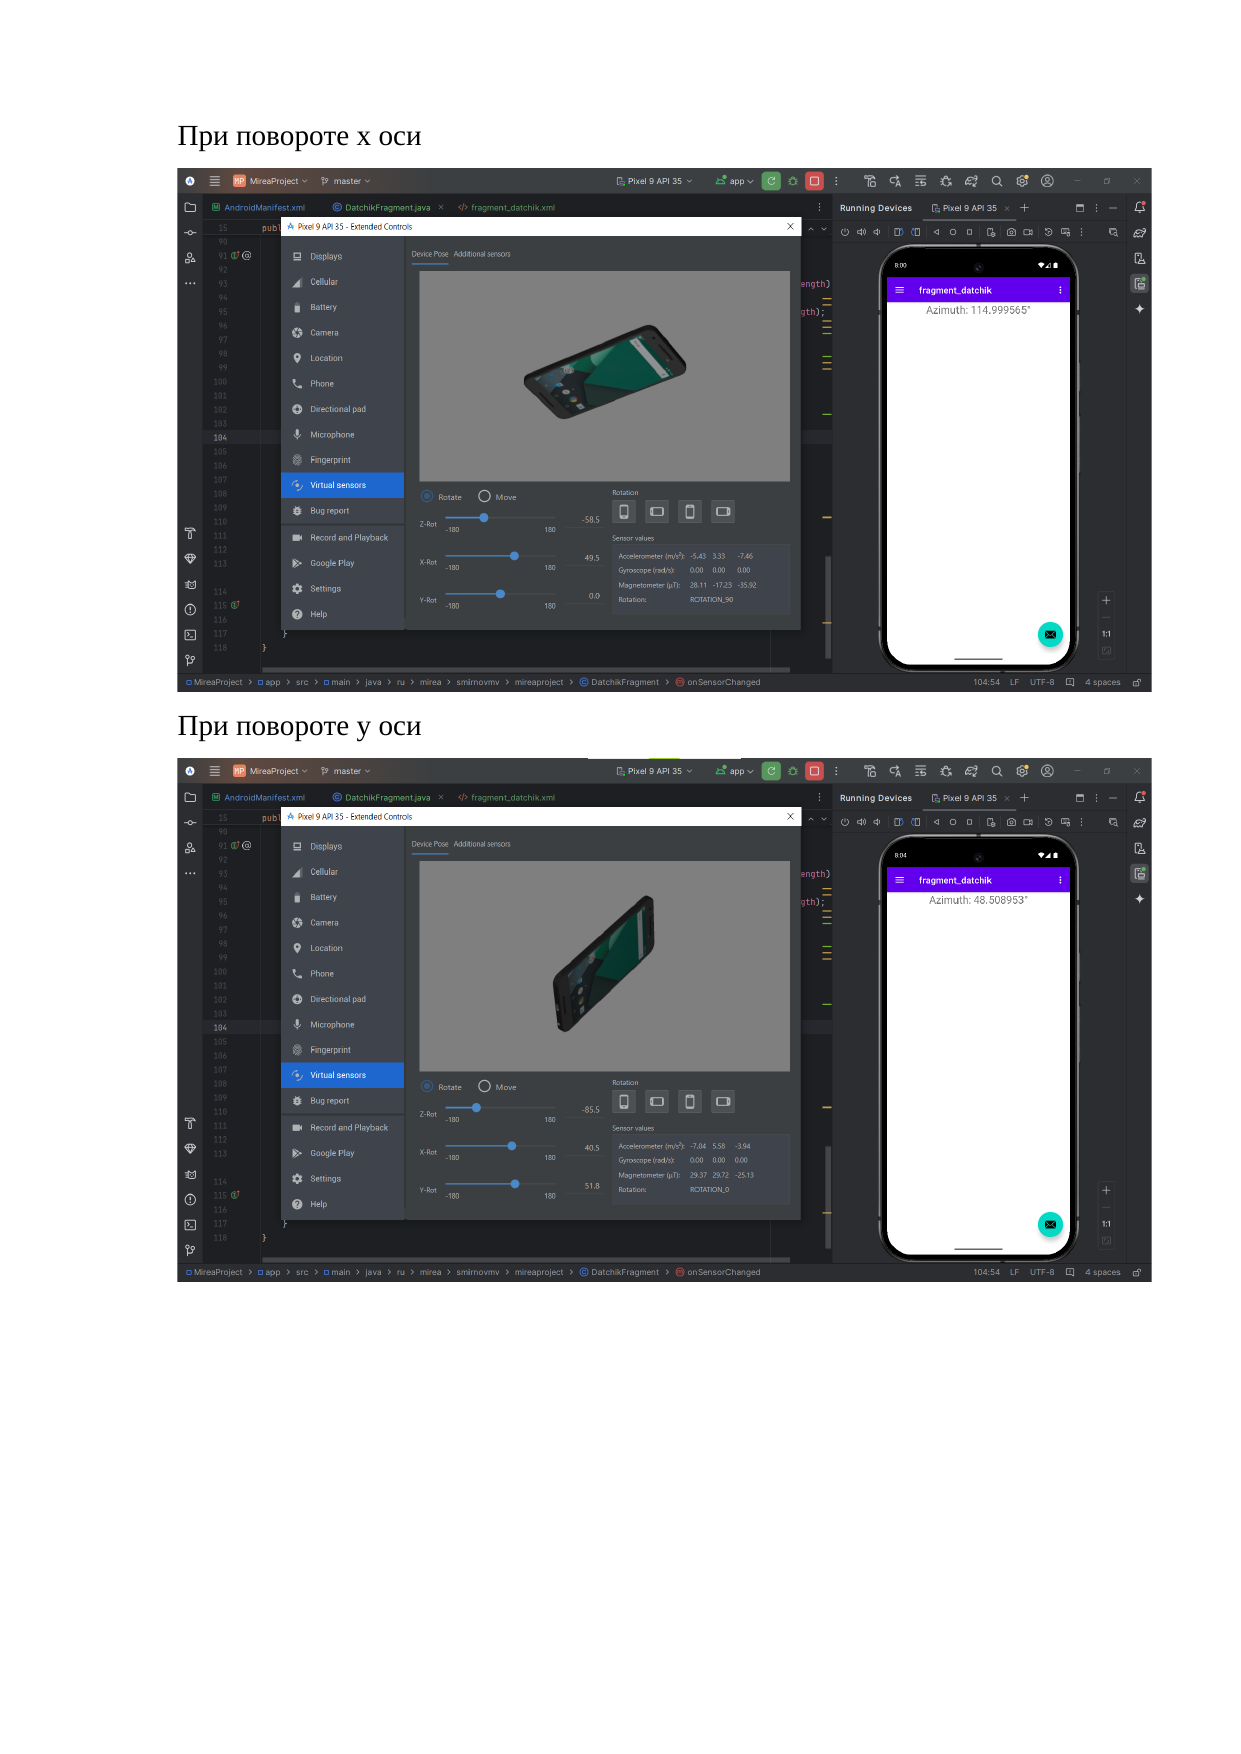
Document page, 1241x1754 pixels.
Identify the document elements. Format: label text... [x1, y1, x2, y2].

picture [177, 168, 1152, 692]
text При повороте x оси [177, 118, 1152, 152]
text При повороте y оси [177, 708, 1152, 742]
picture [177, 758, 1152, 1282]
